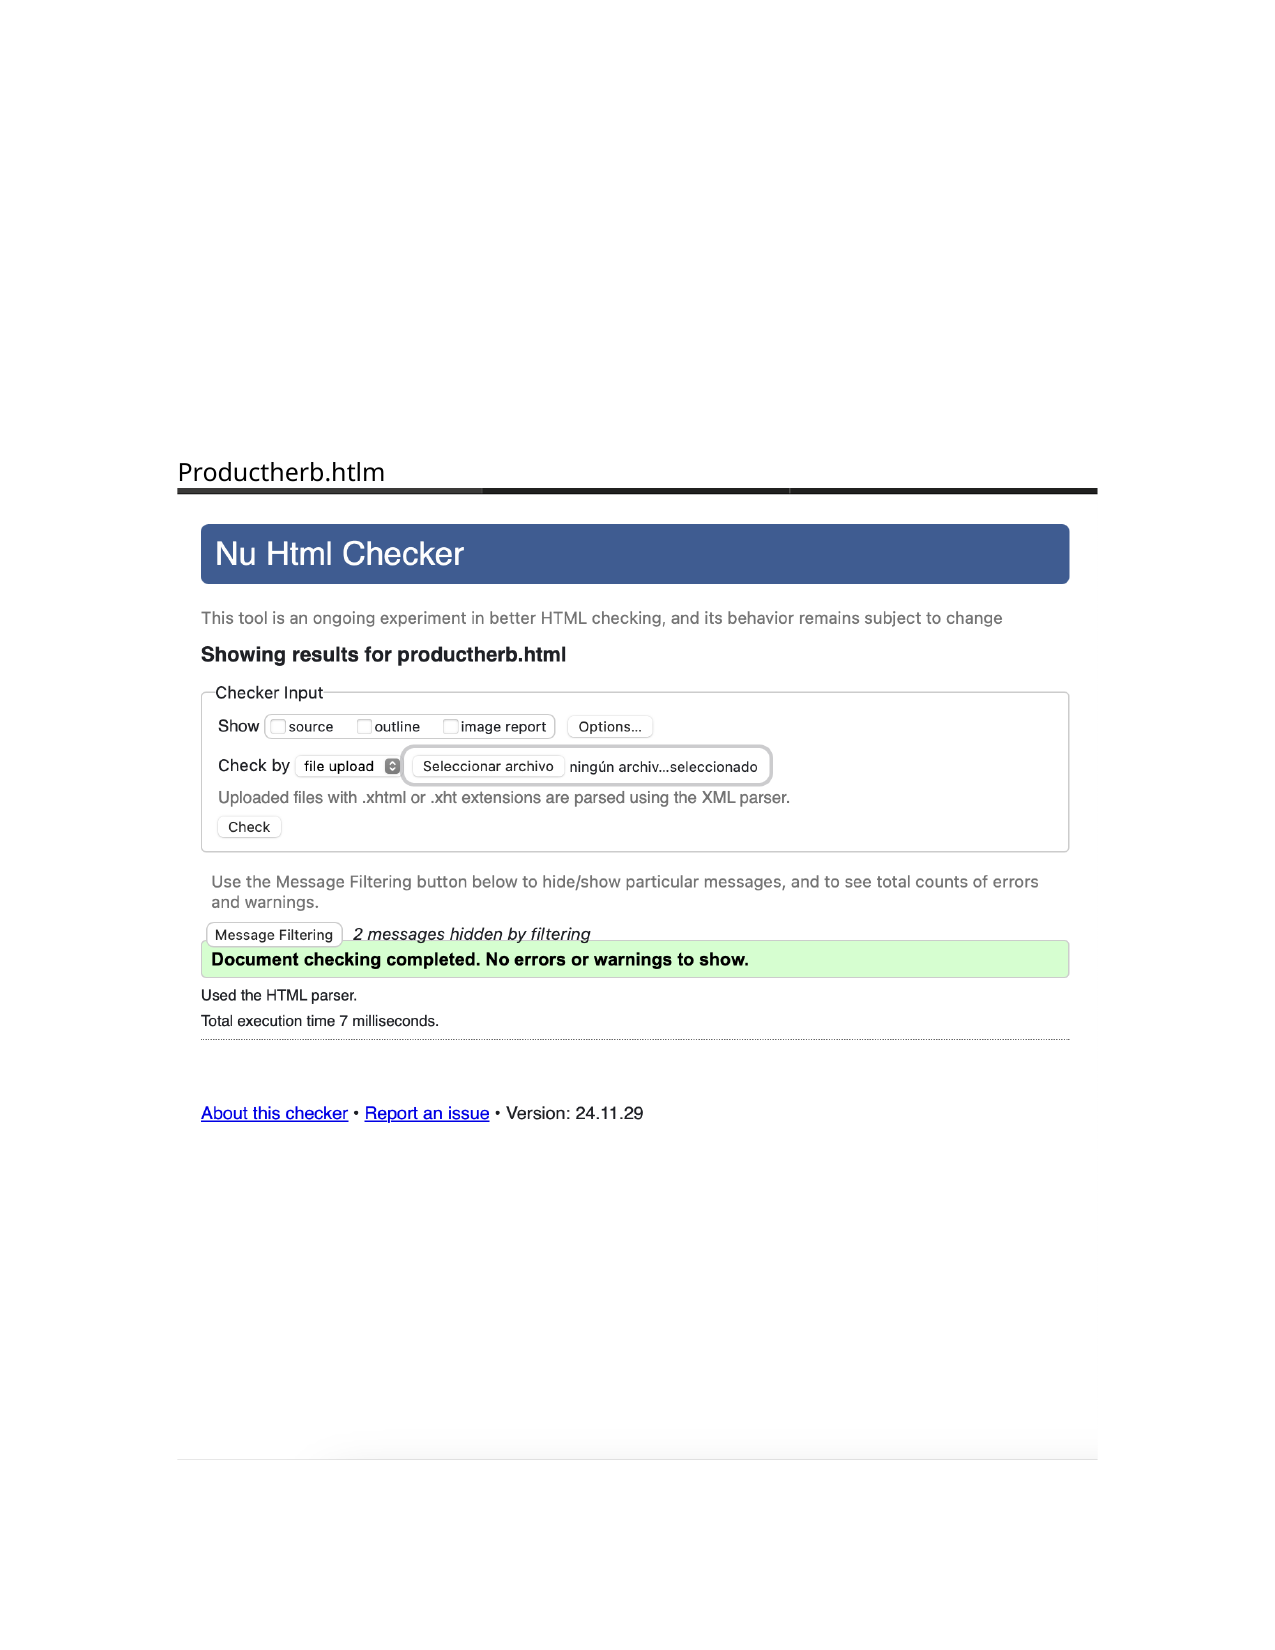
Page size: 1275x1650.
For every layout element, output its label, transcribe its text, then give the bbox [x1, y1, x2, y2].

text Productherb.htlm [177, 454, 1098, 488]
picture [177, 488, 1098, 1460]
